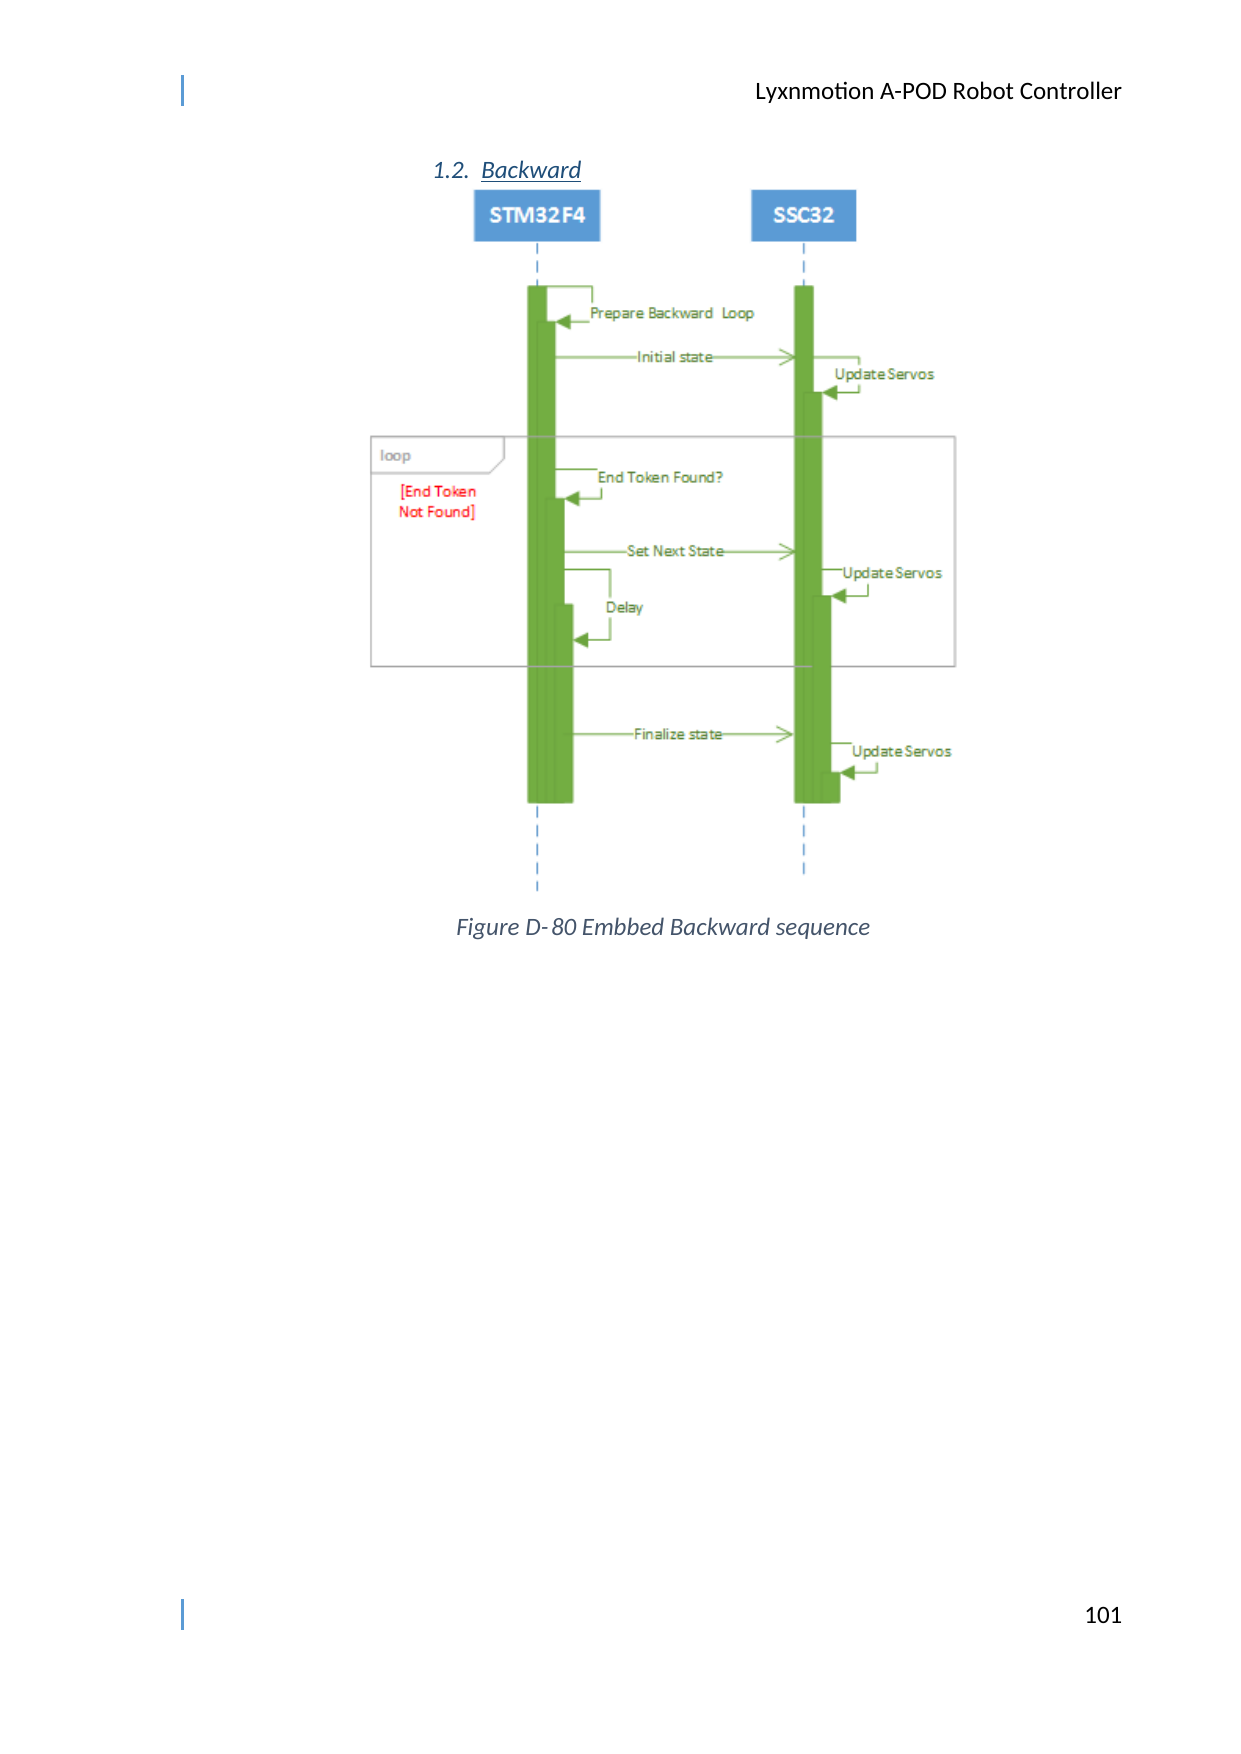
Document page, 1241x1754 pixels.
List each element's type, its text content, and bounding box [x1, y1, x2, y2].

subtitle Backward [432, 155, 1122, 185]
picture [369, 187, 959, 893]
